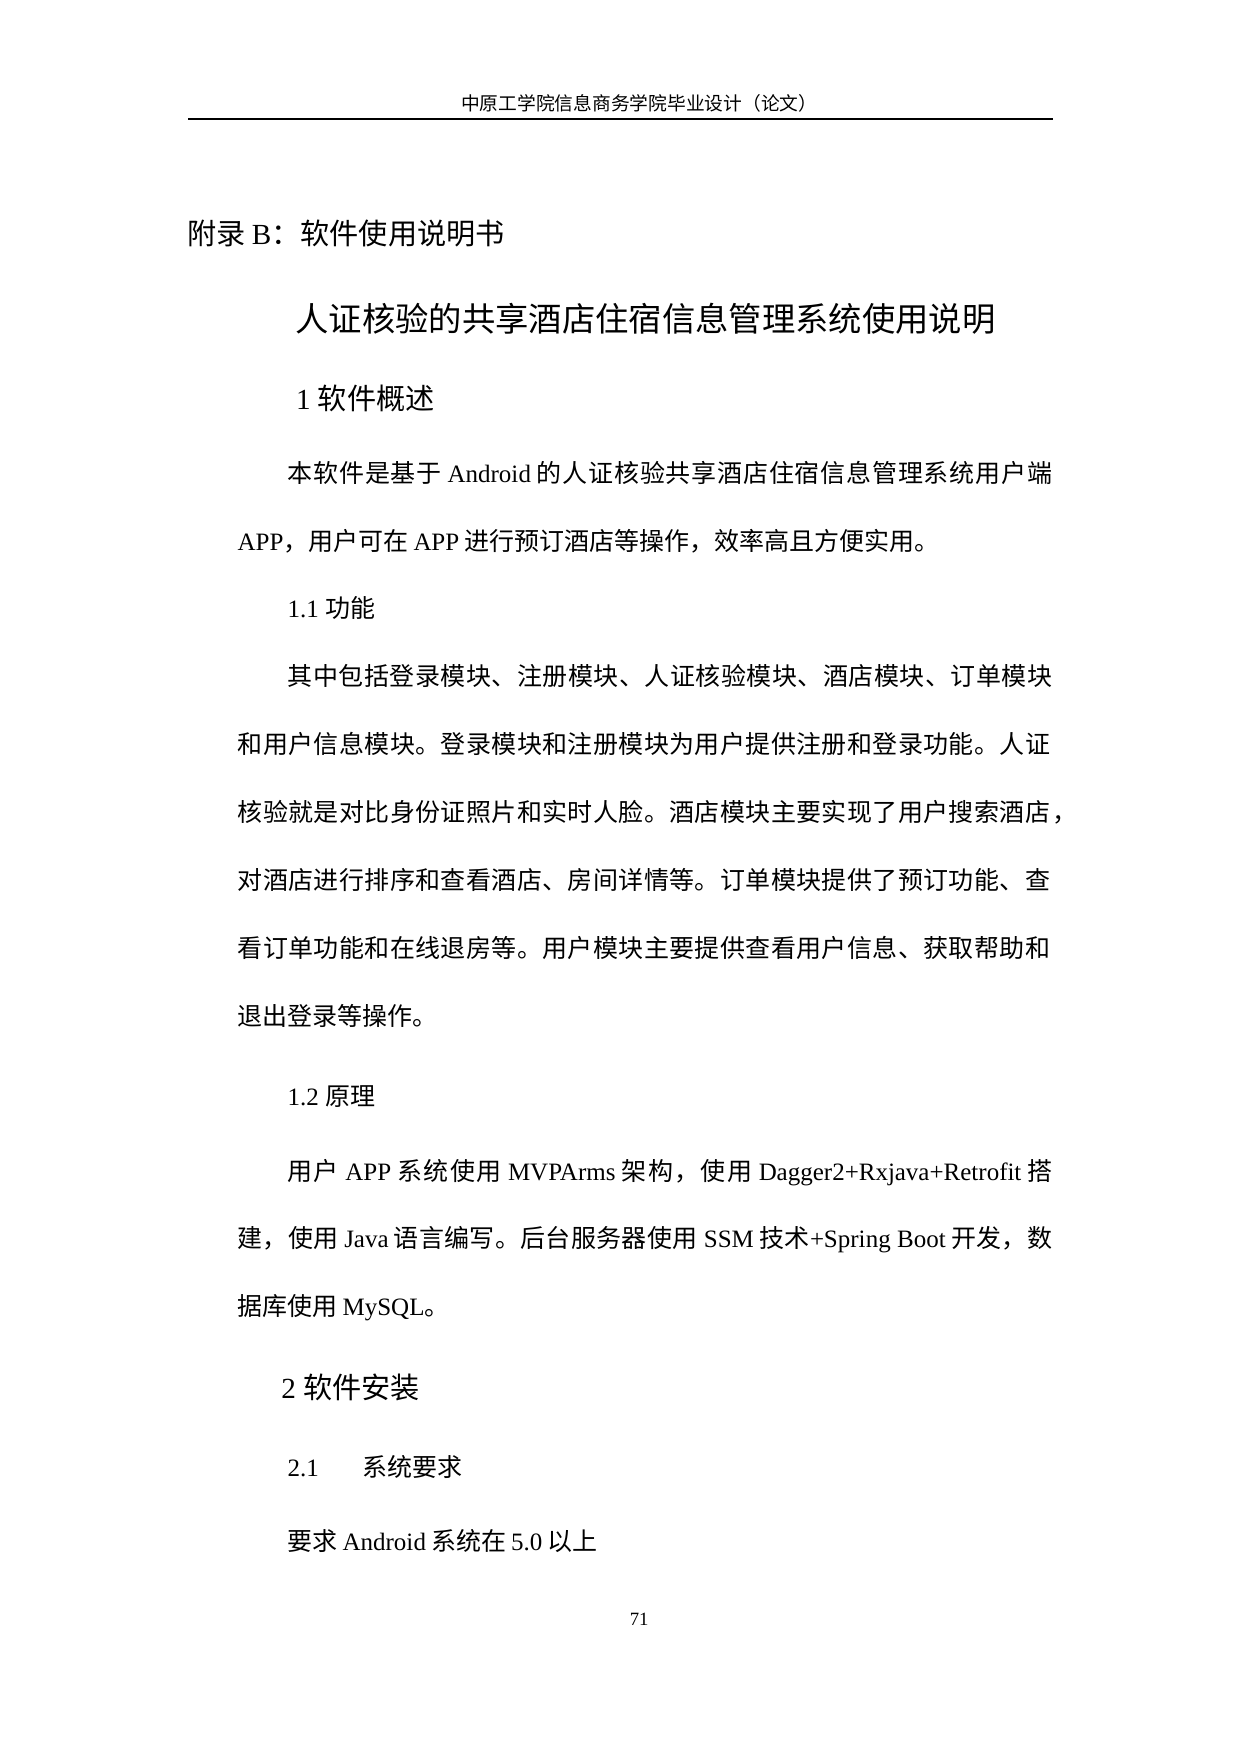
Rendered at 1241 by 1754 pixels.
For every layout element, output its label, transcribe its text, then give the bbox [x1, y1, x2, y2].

text 2 软件安装 [237, 1351, 1053, 1419]
text 1 软件概述 [237, 363, 1053, 431]
text 其中包括登录模块、注册模块、人证核验模块、酒店模块、订单模块和用户信息模块。登录模块和注册模块为用户提供注册和登录功能。人证核验就是对比身份证照片和实时人脸。酒店模块主要实现了用户搜索酒店，对酒店进行排序和查看酒店、房间详情等。订单模块提供了预订功能、查看订单功能和在线退房等。用户模块主要提供查看用户信息、获取帮助和退出登录等操作。 [237, 641, 1053, 1048]
text 2.1 系统要求 [237, 1432, 1053, 1500]
subtitle 附录B：软件使用说明书 [187, 198, 1053, 266]
text 1.2 原理 [237, 1061, 1053, 1129]
text 1.1 功能 [237, 573, 1053, 641]
text 人证核验的共享酒店住宿信息管理系统使用说明 [237, 283, 1053, 351]
text 本软件是基于Android的人证核验共享酒店住宿信息管理系统用户端APP，用户可在APP进行预订酒店等操作，效率高且方便实用。 [237, 437, 1053, 573]
text 要求Android系统在5.0以上 [237, 1506, 1053, 1574]
text 用户APP系统使用MVPArms架构，使用Dagger2+Rxjava+Retrofit搭建，使用Java语言编写。后台服务器使用SSM技术+Spring Boot开发，数据库使用MySQL。 [237, 1135, 1053, 1339]
